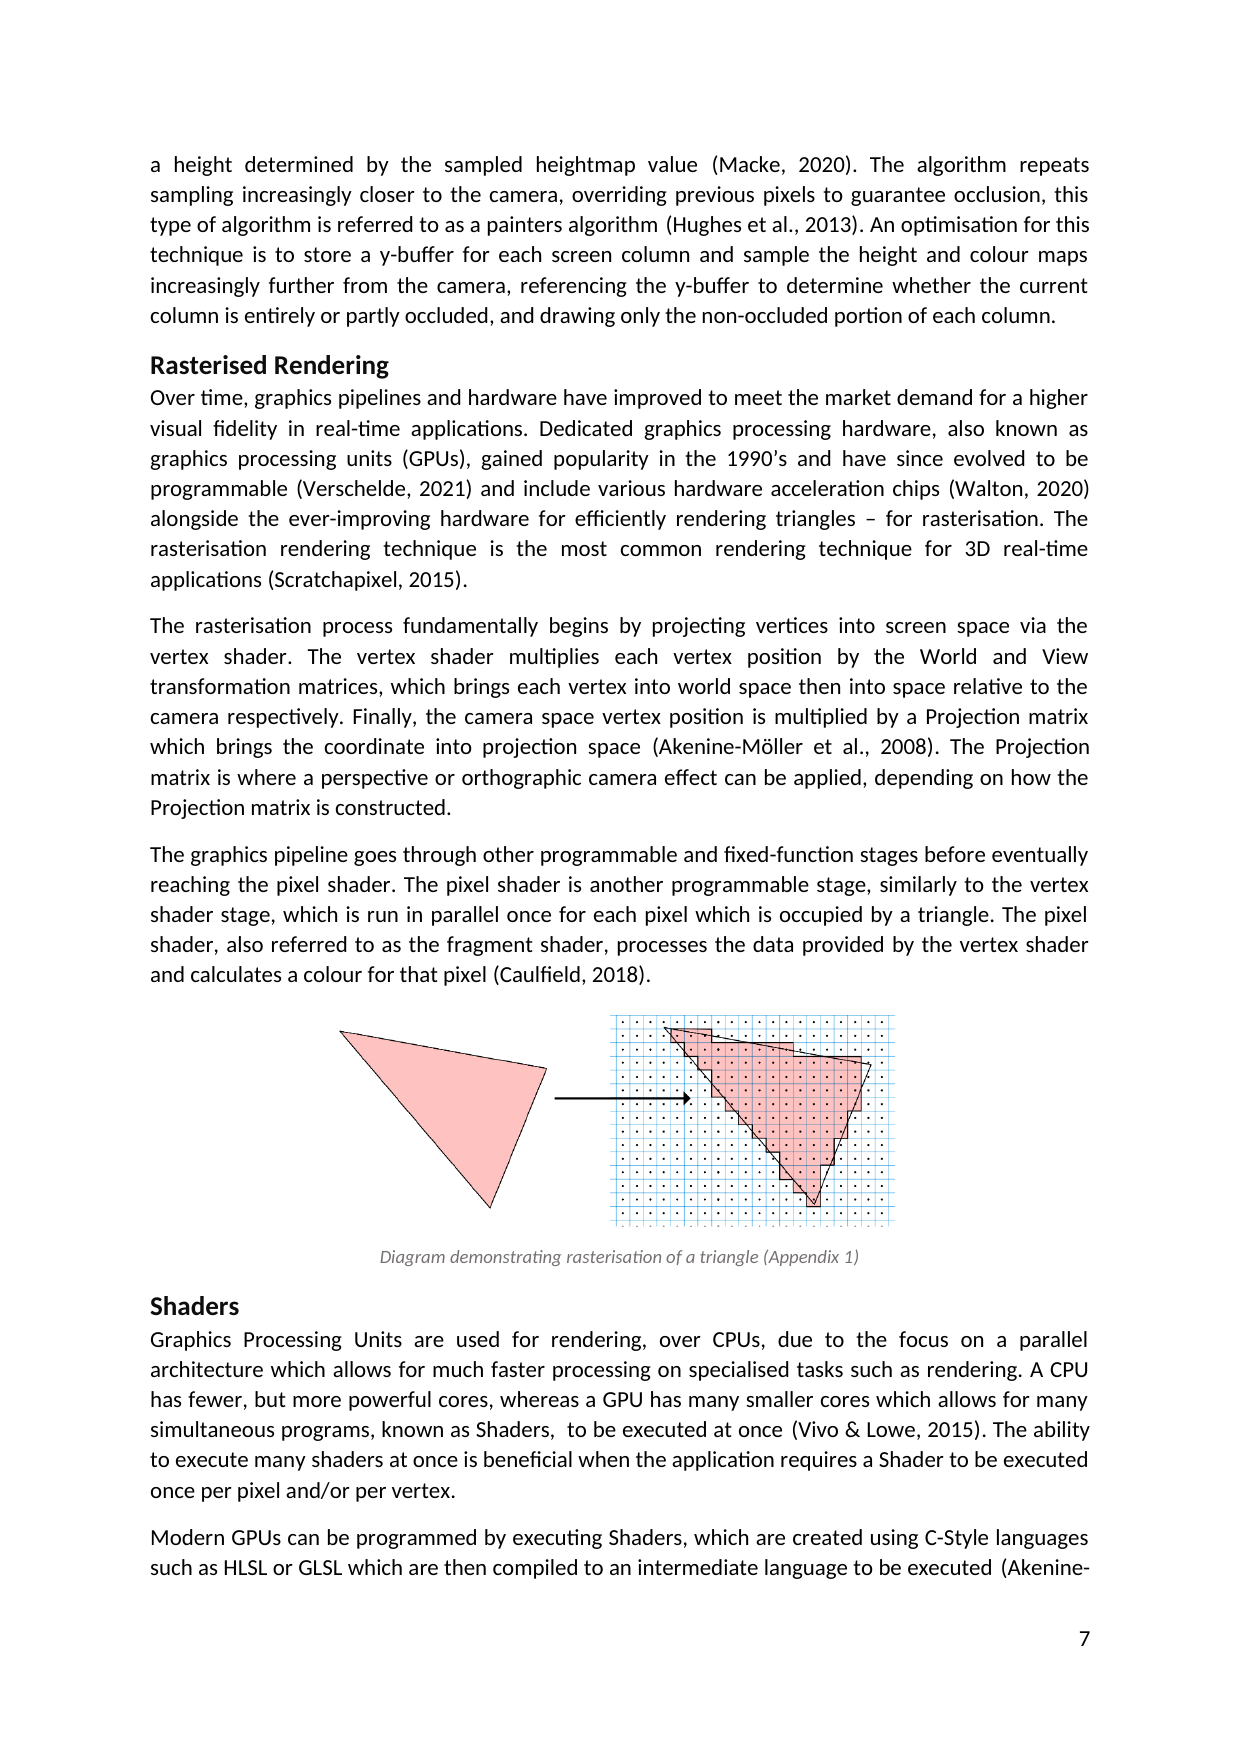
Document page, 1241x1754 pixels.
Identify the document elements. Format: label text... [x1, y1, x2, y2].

text Diagram demonstrating rasterisation of a triangle (Appendix 1) [150, 1245, 1090, 1268]
text Over time, graphics pipelines and hardware have improved to meet the market demand for a higher visual fidelity in real-time applications. Dedicated graphics processing hardware, also known as graphics processing units (GPUs), gained popularity in the 1990’s and have since evolved to be programmable and include various hardware acceleration chips alongside the ever-improving hardware for efficiently rendering triangles – for rasterisation. The rasterisation rendering technique is the most common rendering technique for 3D real-time applications . [150, 383, 1090, 593]
picture [325, 1007, 915, 1244]
subtitle Shaders [150, 1289, 1090, 1322]
text The graphics pipeline goes through other programmable and fixed-function stages before eventually reaching the pixel shader. The pixel shader is another programmable stage, similarly to the vertex shader stage, which is run in parallel once for each pixel which is occupied by a triangle. The pixel shader, also referred to as the fragment shader, processes the data provided by the vertex shader and calculates a colour for that pixel . [150, 840, 1090, 989]
subtitle Rasterised Rendering [150, 348, 1090, 381]
text Graphics Processing Units are used for rendering, over CPUs, due to the focus on a parallel architecture which allows for much faster processing on specialised tasks such as rendering. A CPU has fewer, but more powerful cores, whereas a GPU has many smaller cores which allows for many simultaneous programs, known as Shaders, to be executed at once . The ability to execute many shaders at once is beneficial when the application requires a Shader to be executed once per pixel and/or per vertex. [150, 1325, 1090, 1504]
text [150, 150, 1090, 329]
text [150, 1523, 1090, 1581]
text The rasterisation process fundamentally begins by projecting vertices into screen space via the vertex shader. The vertex shader multiplies each vertex position by the World and View transformation matrices, which brings each vertex into world space then into space relative to the camera respectively. Finally, the camera space vertex position is multiplied by a Projection matrix which brings the coordinate into projection space . The Projection matrix is where a perspective or orthographic camera effect can be applied, depending on how the Projection matrix is constructed. [150, 612, 1090, 821]
